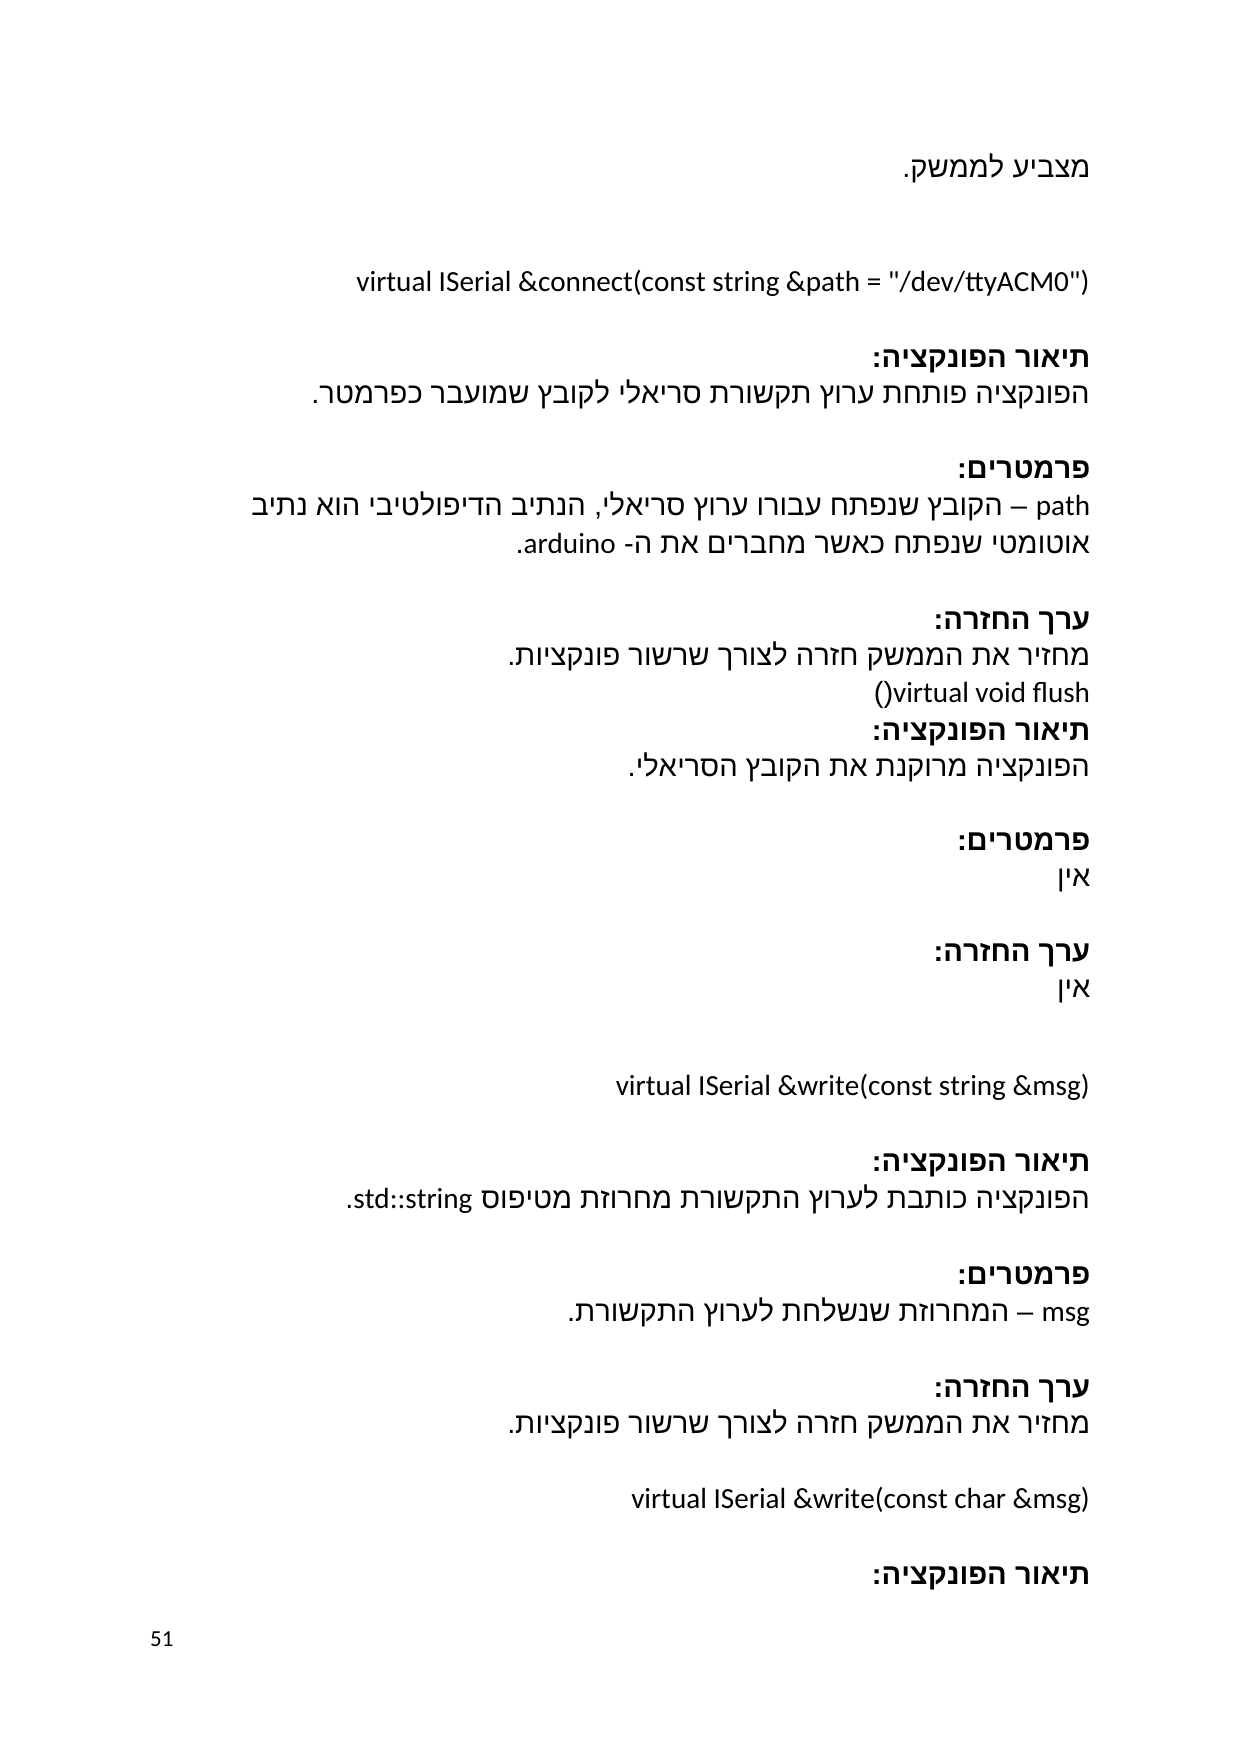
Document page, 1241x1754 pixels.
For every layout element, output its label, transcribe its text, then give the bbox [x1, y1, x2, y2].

text msg – המחרוזת שנשלחת לערוץ התקשורת. [150, 1293, 1090, 1328]
text אין [150, 859, 1090, 893]
text הפונקציה פותחת ערוץ תקשורת סריאלי לקובץ שמועבר כפרמטר. [150, 376, 1090, 409]
text מצביע לממשק. [150, 150, 1090, 183]
text virtual ISerial &connect(const string &path = "/dev/ttyACM0") [150, 263, 1090, 299]
text אין [150, 970, 1090, 1004]
text ערך החזרה: [150, 602, 1090, 635]
text path – הקובץ שנפתח עבורו ערוץ סריאלי, הנתיב הדיפולטיבי הוא נתיב אוטומטי שנפתח כאשר מחברים את ה- arduino. [150, 487, 1090, 561]
text תיאור הפונקציה: [150, 1557, 1090, 1591]
text ערך החזרה: [150, 934, 1090, 968]
text תיאור הפונקציה: [150, 713, 1090, 746]
text תיאור הפונקציה: [150, 1144, 1090, 1177]
text מחזיר את הממשק חזרה לצורך שרשור פונקציות. [150, 638, 1090, 672]
text פרמטרים: [150, 823, 1090, 857]
text virtual ISerial &write(const char &msg) [150, 1480, 1090, 1516]
text virtual ISerial &write(const string &msg) [150, 1067, 1090, 1102]
text הפונקציה מרוקנת את הקובץ הסריאלי. [150, 749, 1090, 782]
text פרמטרים: [150, 1257, 1090, 1290]
text ערך החזרה: [150, 1370, 1090, 1403]
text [150, 1406, 1090, 1439]
text הפונקציה כותבת לערוץ התקשורת מחרוזת מטיפוס std::string. [150, 1180, 1090, 1215]
text virtual void flush() [150, 674, 1090, 710]
text פרמטרים: [150, 451, 1090, 484]
text תיאור הפונקציה: [150, 340, 1090, 373]
